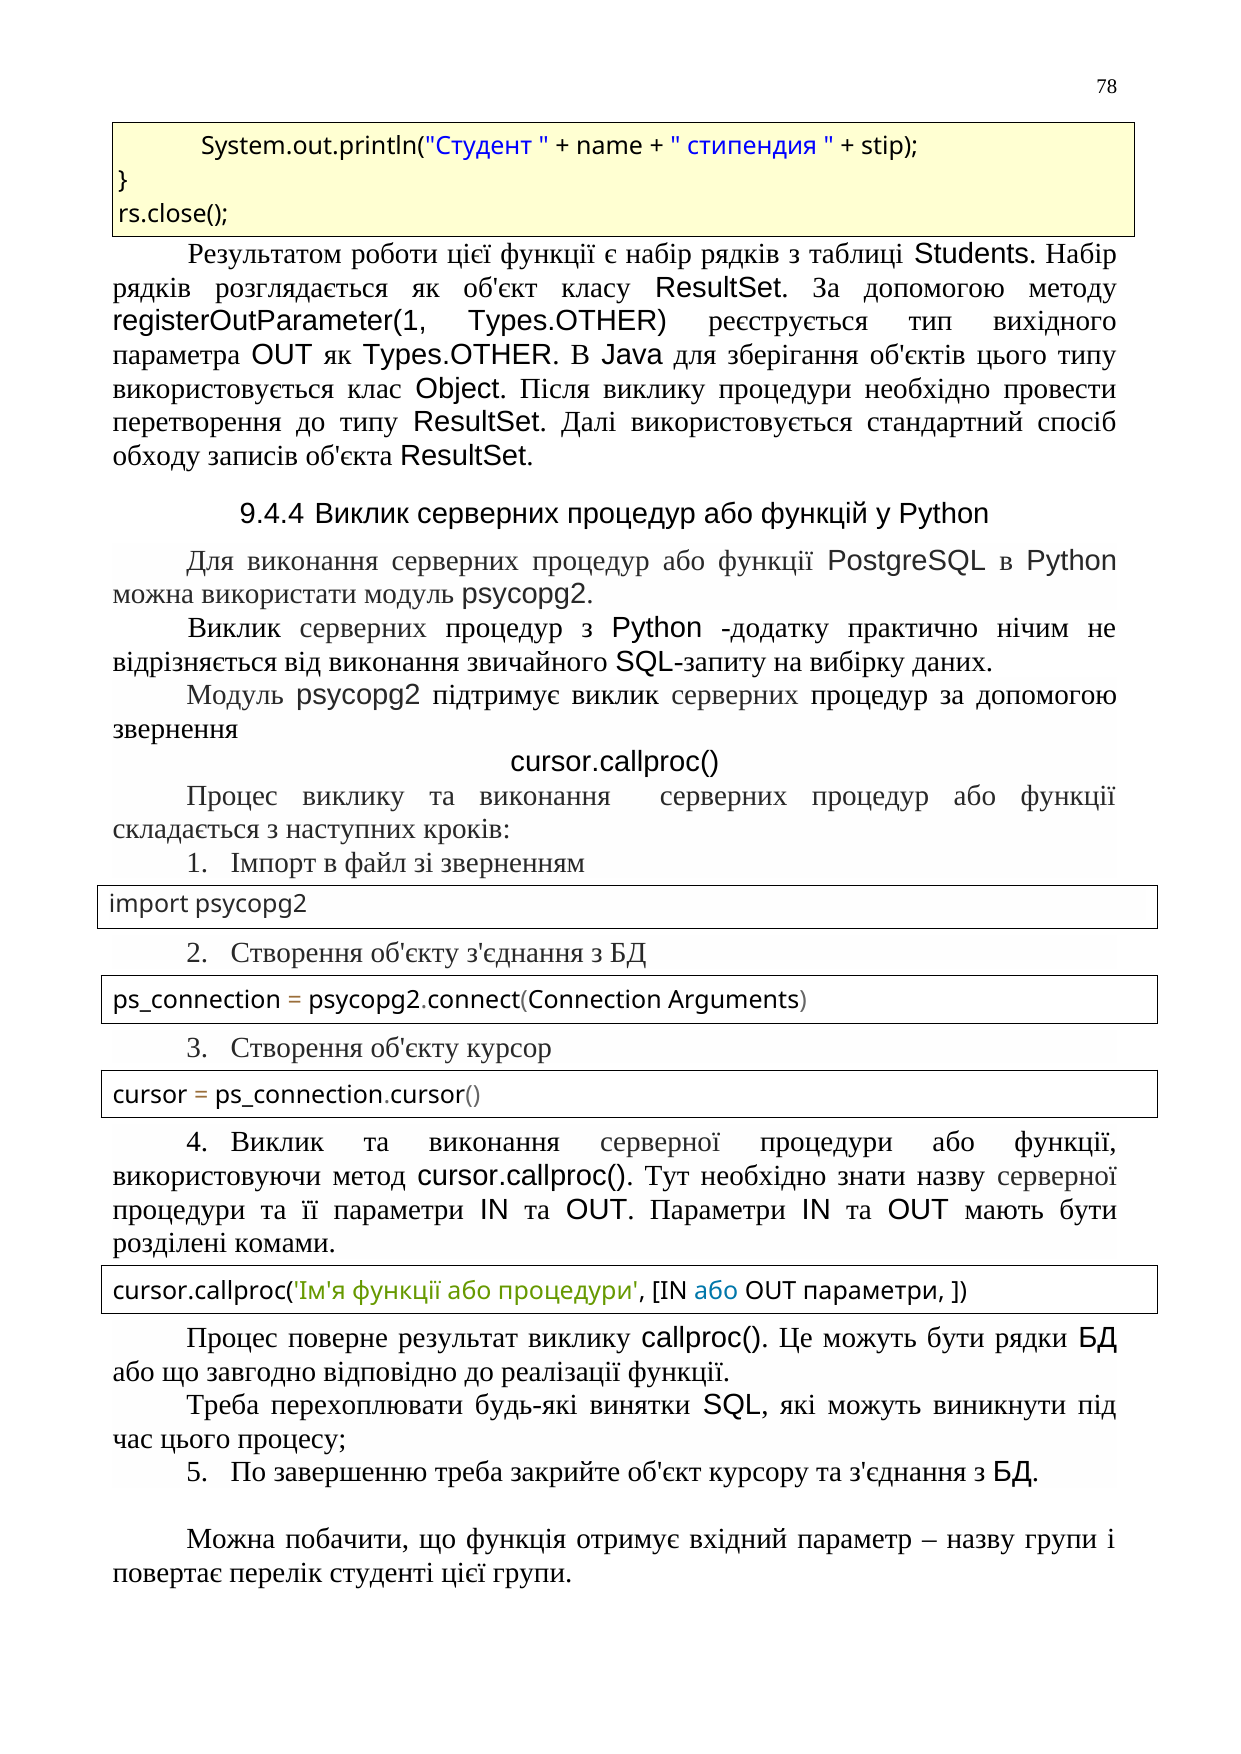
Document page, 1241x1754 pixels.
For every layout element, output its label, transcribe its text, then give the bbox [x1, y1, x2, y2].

list Імпорт в файл зі зверненням [112, 845, 1117, 878]
text Модуль psycopg2 підтримує виклик серверних процедур за допомогою звернення [112, 677, 1117, 744]
text Процес поверне результат виклику callproc(). Це можуть бути рядки БД або що завгодно відповідно до реалізації функції. [112, 1320, 1117, 1387]
text Для виконання серверних процедур або функції PostgreSQL в Python можна використати модуль psycopg2. [112, 543, 1117, 610]
text Можна побачити, що функція отримує вхідний параметр – назву групи і повертає перелік студенті цієї групи. [112, 1522, 1117, 1589]
list Створення об'єкту курсор [112, 1030, 1117, 1063]
table_header ps_connection = psycopg2.connect(Connection Arguments) [102, 976, 1157, 1022]
subtitle Виклик серверних процедур або функцій у Python [112, 497, 1117, 530]
list По завершенню треба закрийте об'єкт курсору та з'єднання з БД. [112, 1454, 1117, 1488]
text Виклик серверних процедур з Python -додатку практично нічим не відрізняється від виконання звичайного SQL-запиту на вибірку даних. [112, 610, 1117, 677]
table_header cursor.callproc('Ім'я функції або процедури', [IN або OUT параметри, ]) [102, 1266, 1157, 1313]
text Процес виклику та виконання серверних процедур або функції складається з наступних кроків: [112, 778, 1117, 845]
table_header cursor = ps_connection.cursor() [102, 1071, 1157, 1117]
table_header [113, 123, 1134, 236]
list Створення об'єкту з'єднання з БД [112, 935, 1117, 969]
table_header import psycopg2 [98, 886, 1157, 928]
text cursor.callproc() [112, 744, 1117, 778]
list Виклик та виконання серверної процедури або функції, використовуючи метод cursor.callproc(). Тут необхідно знати назву серверної процедури та її параметри IN та OUT. Параметри IN та OUT мають бути розділені комами. [112, 1124, 1117, 1259]
text Результатом роботи цієї функції є набір рядків з таблиці Students. Набір рядків розглядається як об'єкт класу ResultSet. За допомогою методу registerOutParameter(1, Types.OTHER) реєструється тип вихідного параметра OUT як Types.OTHER. В Java для зберігання об'єктів цього типу використовується клас Object. Після виклику процедури необхідно провести перетворення до типу ResultSet. Далі використовується стандартний спосіб обходу записів об'єкта ResultSet. [112, 237, 1117, 472]
text Треба перехоплювати будь-які винятки SQL, які можуть виникнути під час цього процесу; [112, 1387, 1117, 1454]
